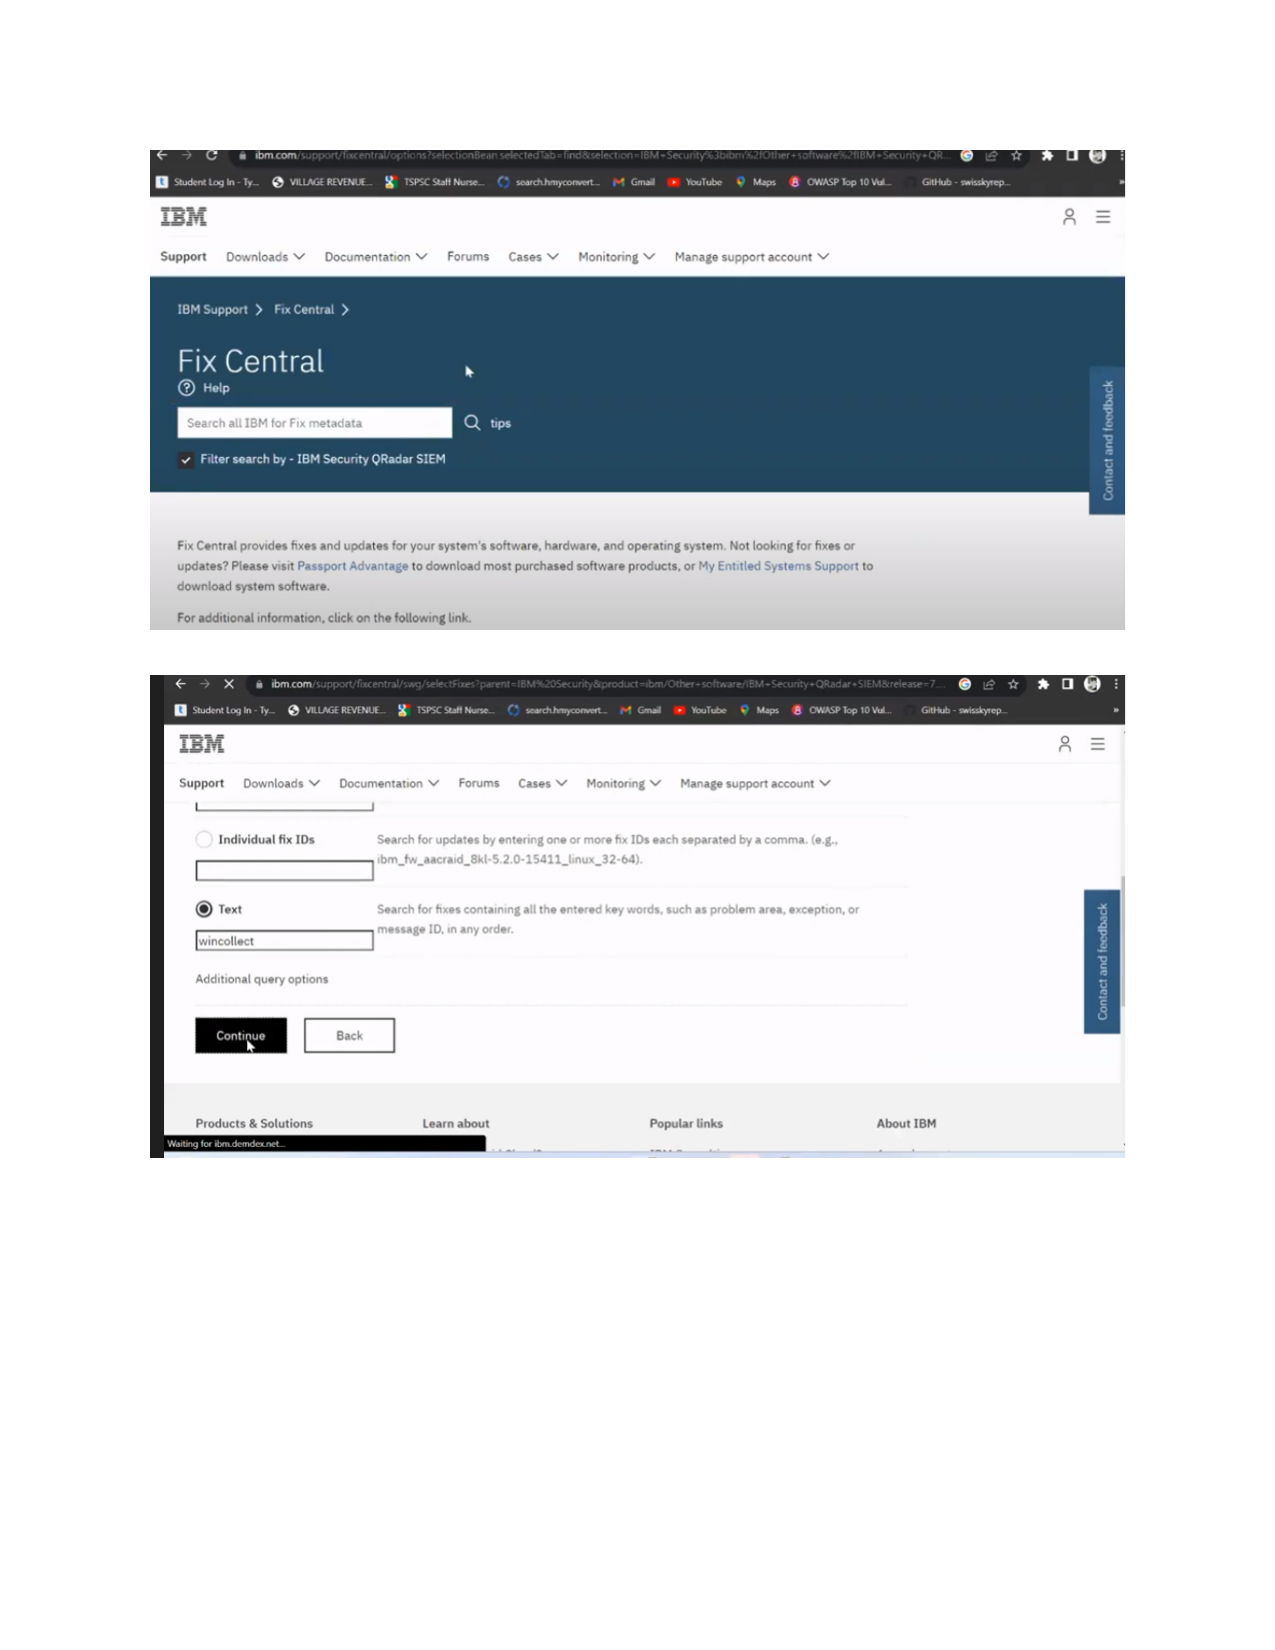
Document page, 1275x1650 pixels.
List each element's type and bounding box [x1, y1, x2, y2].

picture [150, 150, 1125, 630]
picture [150, 675, 1125, 1158]
